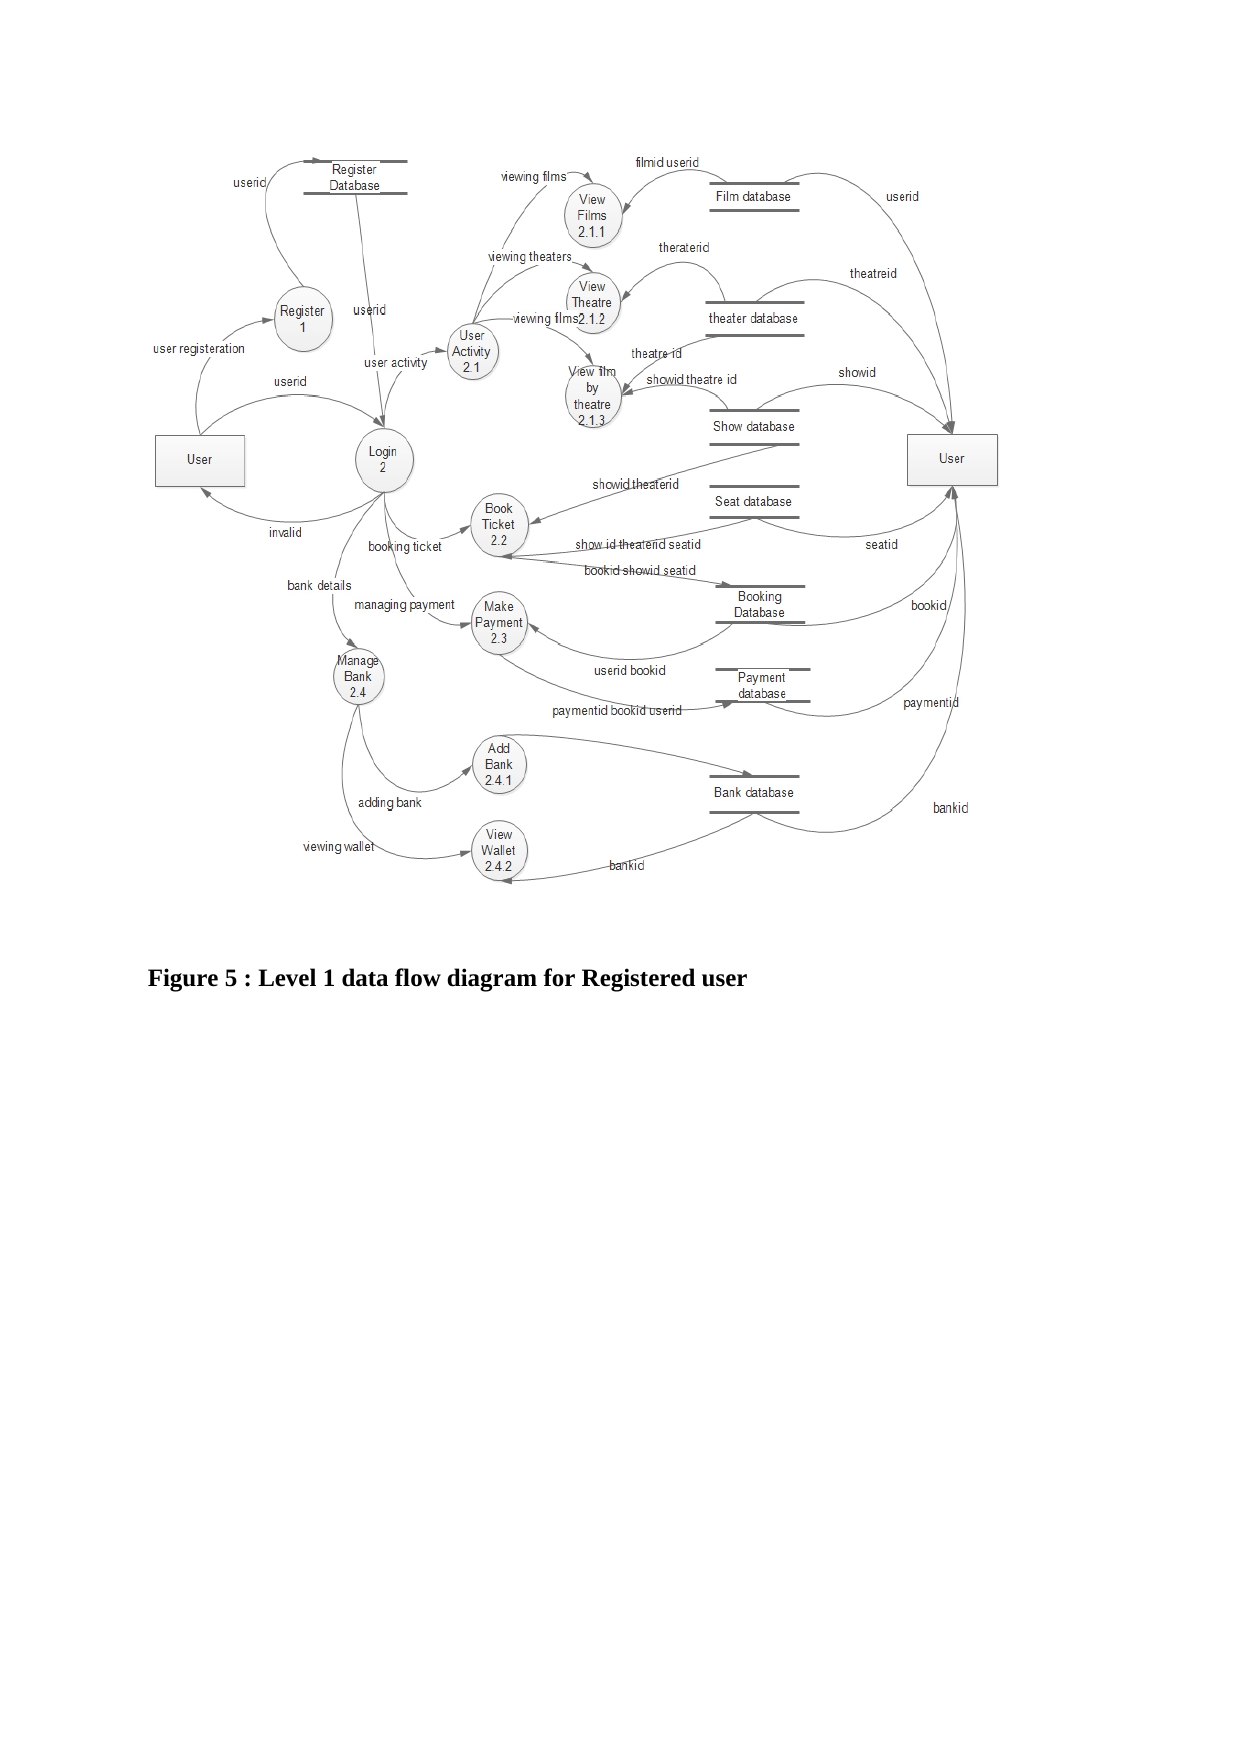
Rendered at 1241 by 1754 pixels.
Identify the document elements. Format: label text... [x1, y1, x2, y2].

text Figure 5 : Level 1 data flow diagram for Registered user [148, 963, 1132, 992]
picture [147, 150, 1000, 893]
